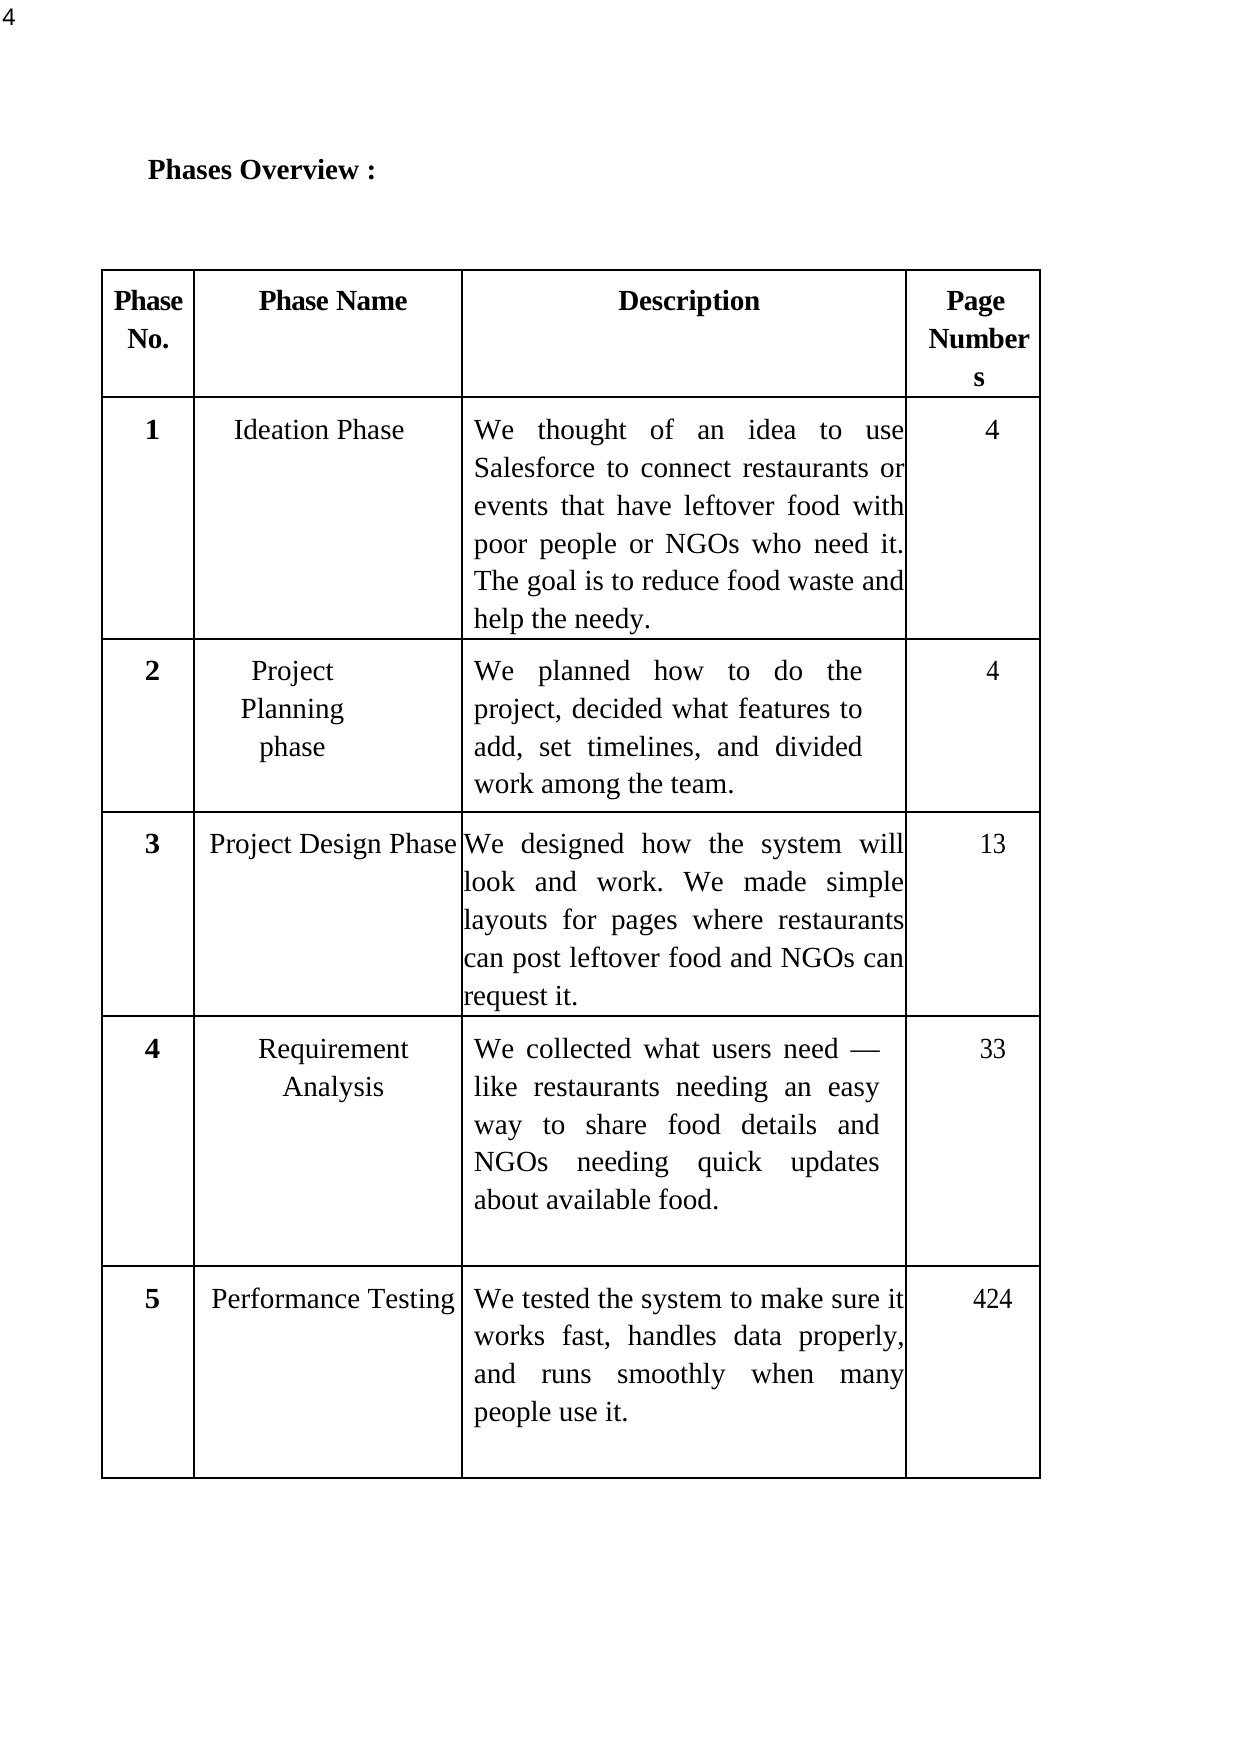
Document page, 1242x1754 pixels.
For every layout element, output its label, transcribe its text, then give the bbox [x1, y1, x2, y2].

subtitle Phases Overview : [148, 152, 511, 186]
